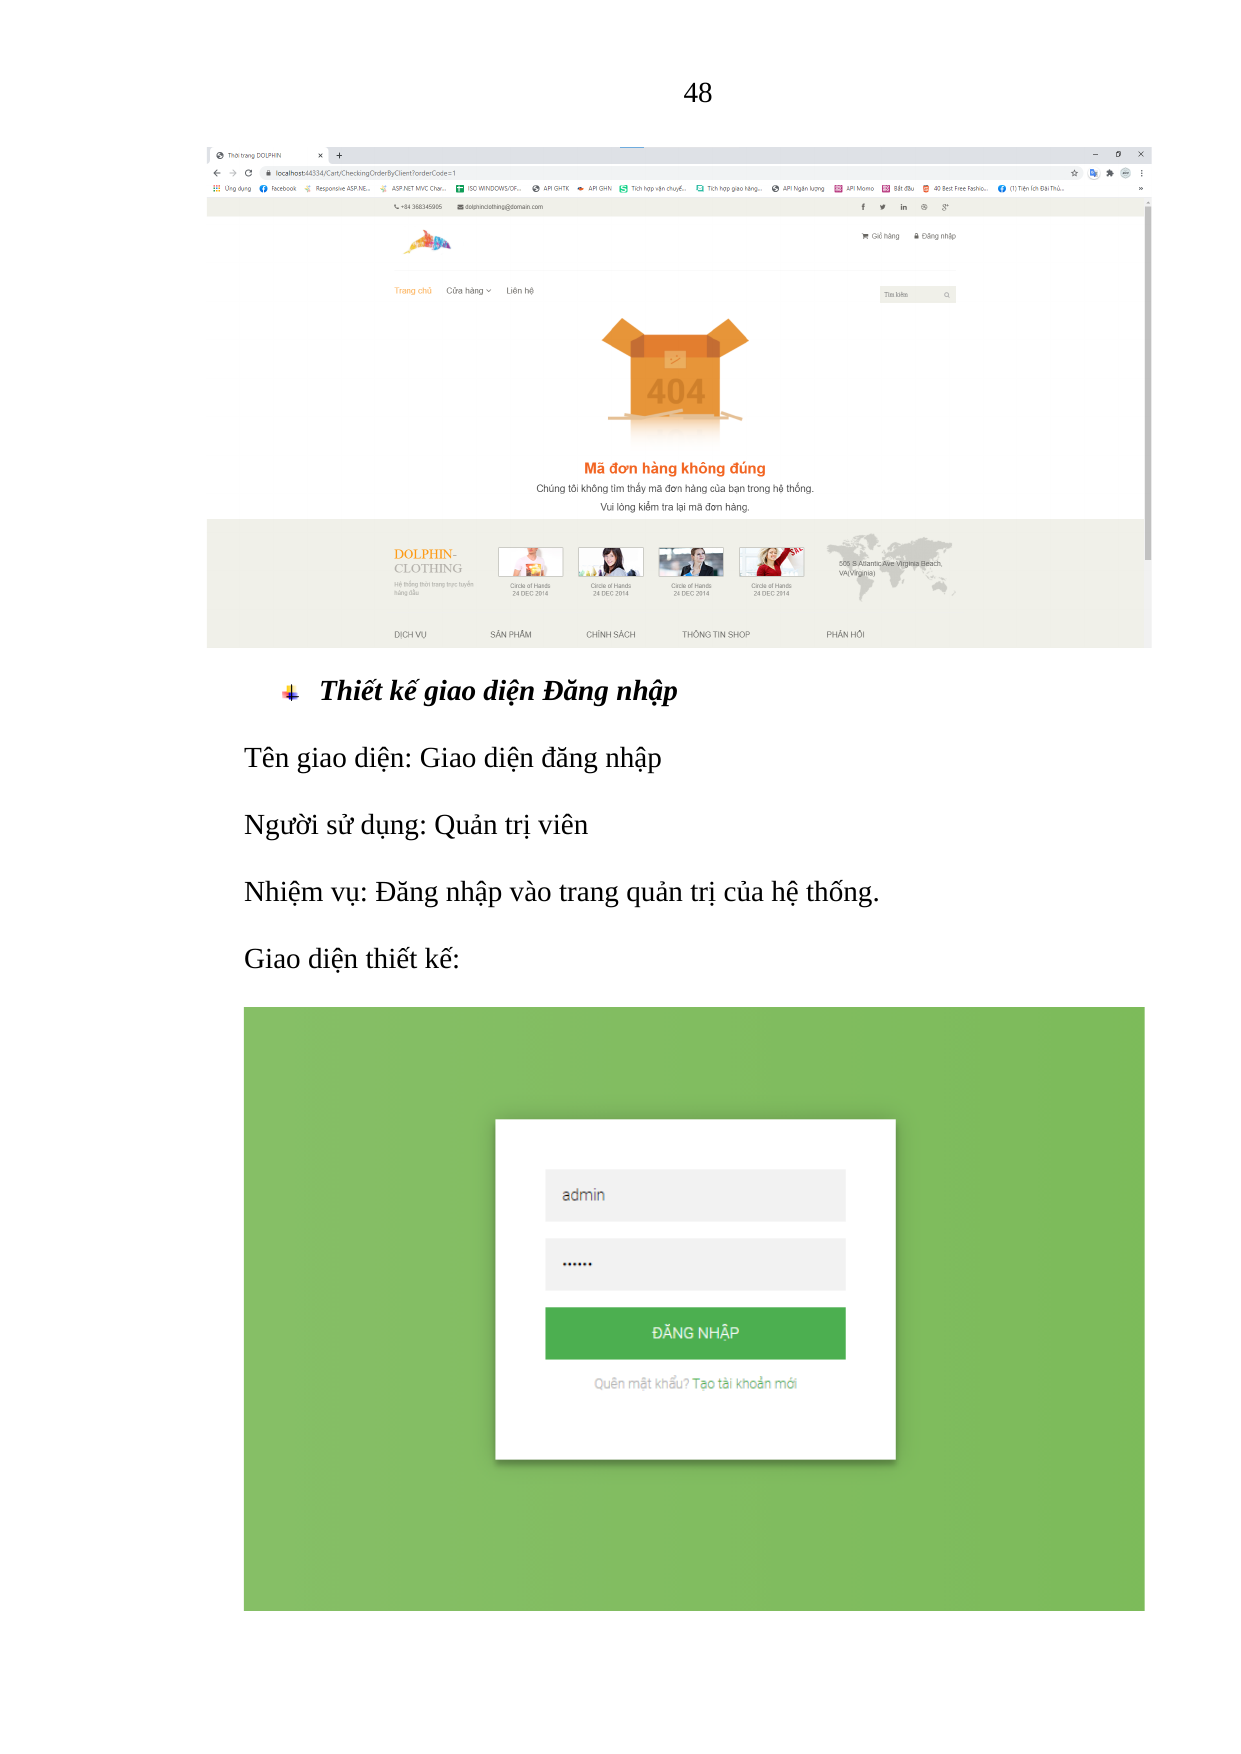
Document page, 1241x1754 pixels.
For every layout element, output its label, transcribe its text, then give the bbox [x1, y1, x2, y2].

text Tên giao diện: Giao diện đăng nhập [207, 740, 1152, 773]
picture [206, 147, 1152, 648]
text Nhiệm vụ: Đăng nhập vào trang quản trị của hệ thống. [207, 874, 1152, 907]
text Người sử dụng: Quản trị viên [207, 807, 1152, 841]
picture [282, 683, 299, 701]
picture [243, 1007, 1145, 1611]
list Thiết kế giao diện Đăng nhập [281, 673, 1152, 707]
text Giao diện thiết kế: [207, 941, 1152, 974]
